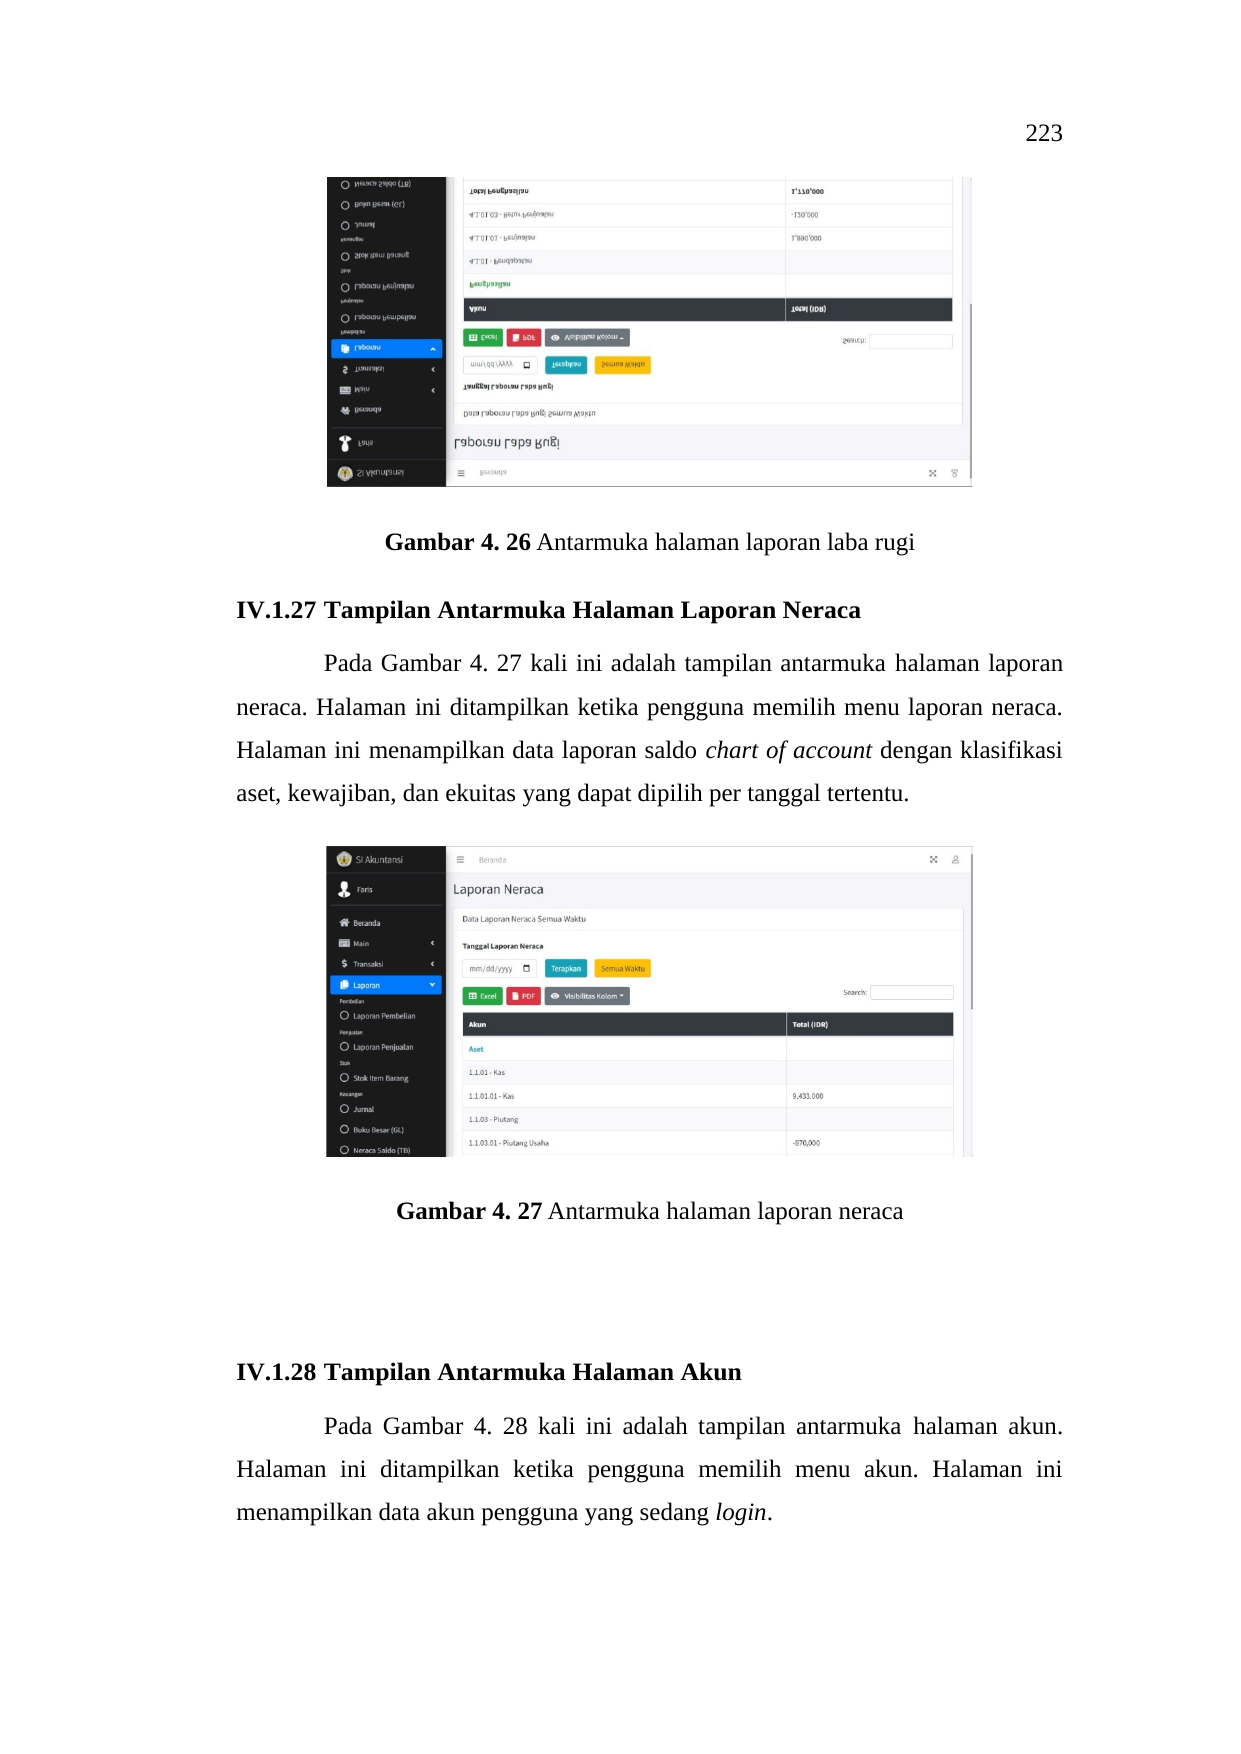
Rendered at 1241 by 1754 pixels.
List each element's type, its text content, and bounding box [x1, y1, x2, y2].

text Pada Gambar 4. 28 kali ini adalah tampilan antarmuka halaman akun. Halaman ini ditampilkan ketika pengguna memilih menu akun. Halaman ini menampilkan data akun pengguna yang sedang login. [236, 1411, 1063, 1526]
subtitle Tampilan Antarmuka Halaman Laporan Neraca [236, 595, 1063, 623]
subtitle Tampilan Antarmuka Halaman Akun [236, 1357, 1063, 1386]
picture [326, 846, 973, 1157]
picture [327, 177, 972, 487]
text Gambar 4. 27 Antarmuka halaman laporan neraca [236, 1196, 1063, 1225]
text Gambar 4. 26 Antarmuka halaman laporan laba rugi [236, 527, 1063, 555]
text Pada Gambar 4. 27 kali ini adalah tampilan antarmuka halaman laporan neraca. Halaman ini ditampilkan ketika pengguna memilih menu laporan neraca. Halaman ini menampilkan data laporan saldo chart of account dengan klasifikasi aset, kewajiban, dan ekuitas yang dapat dipilih per tanggal tertentu. [236, 648, 1063, 807]
